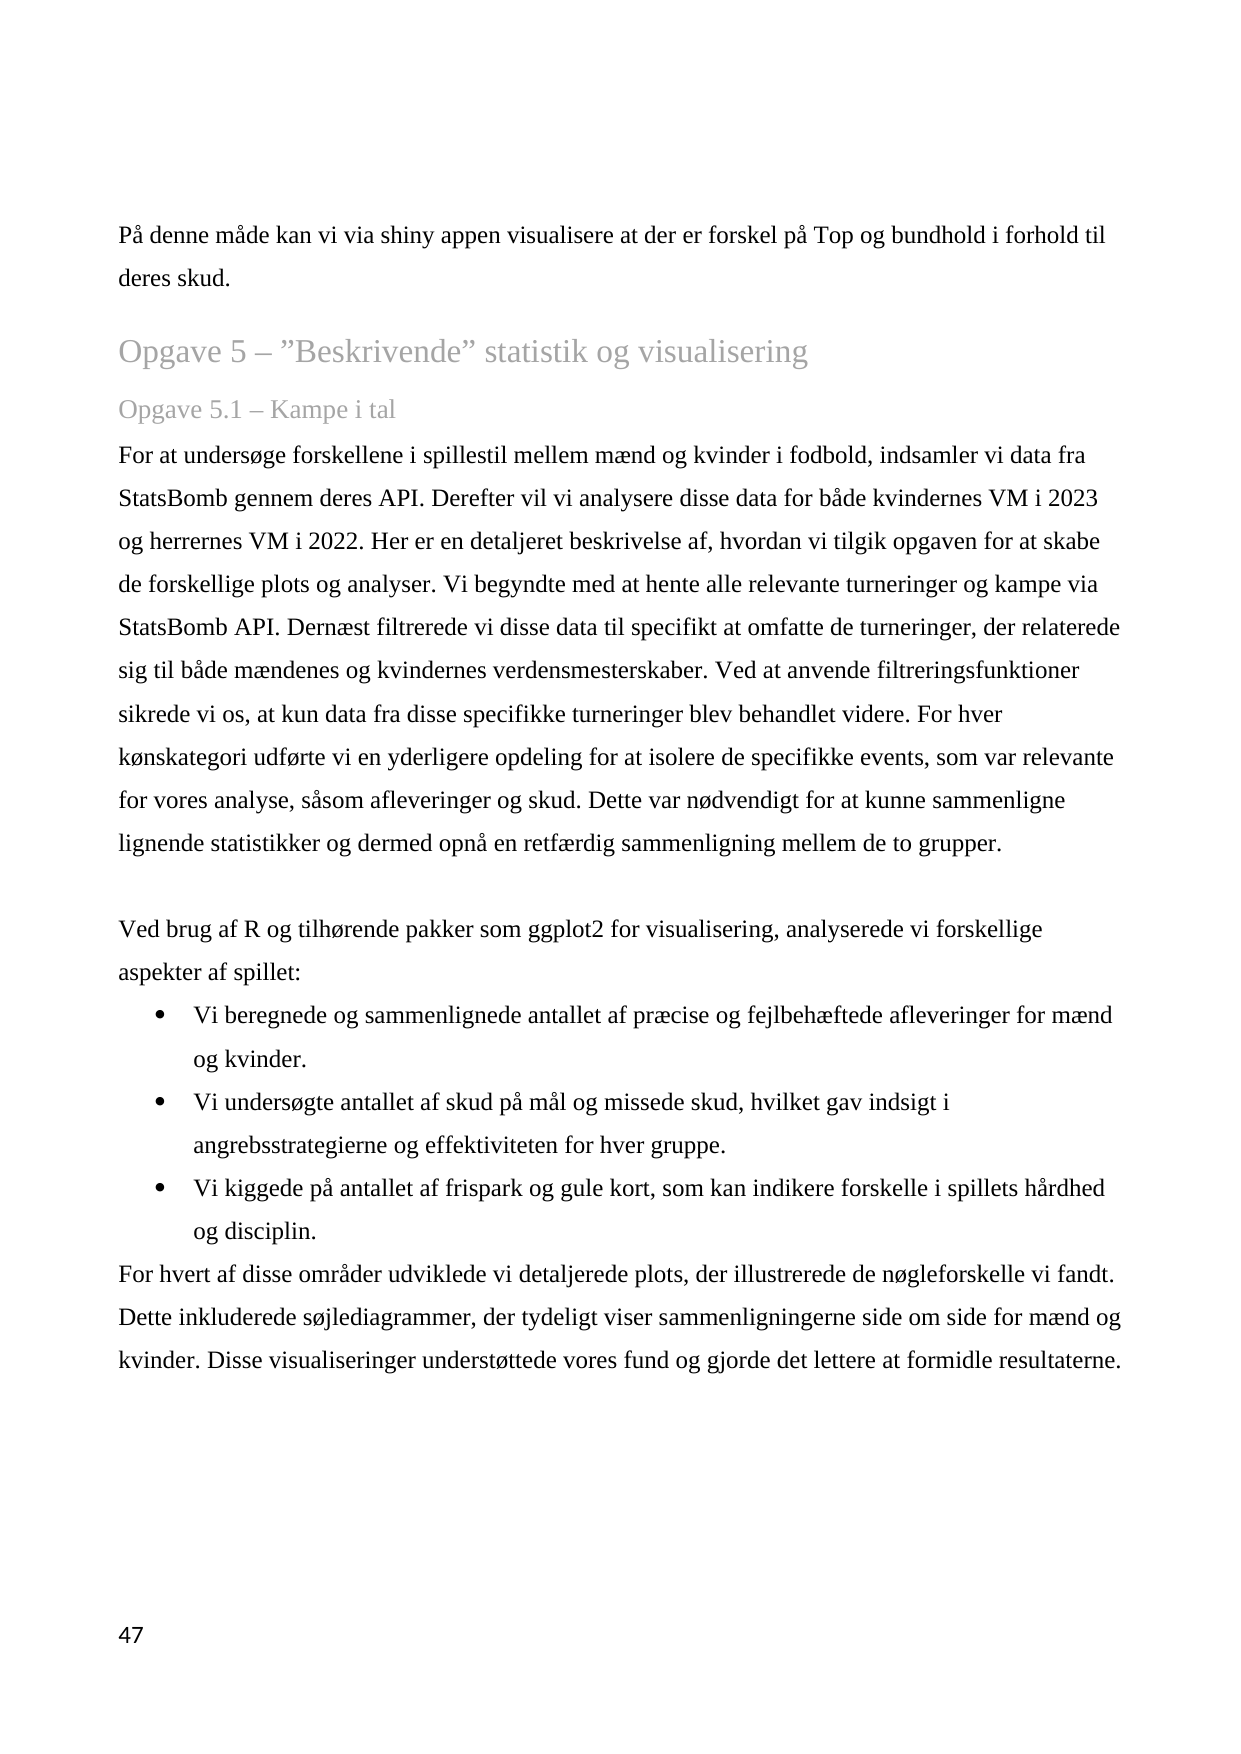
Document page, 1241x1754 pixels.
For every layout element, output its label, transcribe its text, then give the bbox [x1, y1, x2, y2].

subtitle Opgave 5.1 – Kampe i tal [118, 393, 1122, 424]
text Ved brug af R og tilhørende pakker som ggplot2 for visualisering, analyserede vi forskellige aspekter af spillet: [118, 914, 1122, 986]
text For at undersøge forskellene i spillestil mellem mænd og kvinder i fodbold, indsamler vi data fra StatsBomb gennem deres API. Derefter vil vi analysere disse data for både kvindernes VM i 2023 og herrernes VM i 2022. Her er en detaljeret beskrivelse af, hvordan vi tilgik opgaven for at skabe de forskellige plots og analyser. Vi begyndte med at hente alle relevante turneringer og kampe via StatsBomb API. Dernæst filtrerede vi disse data til specifikt at omfatte de turneringer, der relaterede sig til både mændenes og kvindernes verdensmesterskaber. Ved at anvende filtreringsfunktioner sikrede vi os, at kun data fra disse specifikke turneringer blev behandlet videre. For hver kønskategori udførte vi en yderligere opdeling for at isolere de specifikke events, som var relevante for vores analyse, såsom afleveringer og skud. Dette var nødvendigt for at kunne sammenligne lignende statistikker og dermed opnå en retfærdig sammenligning mellem de to grupper. [118, 440, 1122, 857]
list Vi beregnede og sammenlignede antallet af præcise og fejlbehæftede afleveringer for mænd og kvinder. [156, 1001, 1122, 1072]
list Vi kiggede på antallet af frispark og gule kort, som kan indikere forskelle i spillets hårdhed og disciplin. [156, 1173, 1122, 1245]
subtitle Opgave 5 – ”Beskrivende” statistik og visualisering [118, 332, 1122, 370]
text For hvert af disse områder udviklede vi detaljerede plots, der illustrerede de nøgleforskelle vi fandt. Dette inkluderede søjlediagrammer, der tydeligt viser sammenligningerne side om side for mænd og kvinder. Disse visualiseringer understøttede vores fund og gjorde det lettere at formidle resultaterne. [118, 1259, 1122, 1374]
list Vi undersøgte antallet af skud på mål og missede skud, hvilket gav indsigt i angrebsstrategierne og effektiviteten for hver gruppe. [156, 1087, 1122, 1159]
text På denne måde kan vi via shiny appen visualisere at der er forskel på Top og bundhold i forhold til deres skud. [118, 220, 1122, 292]
